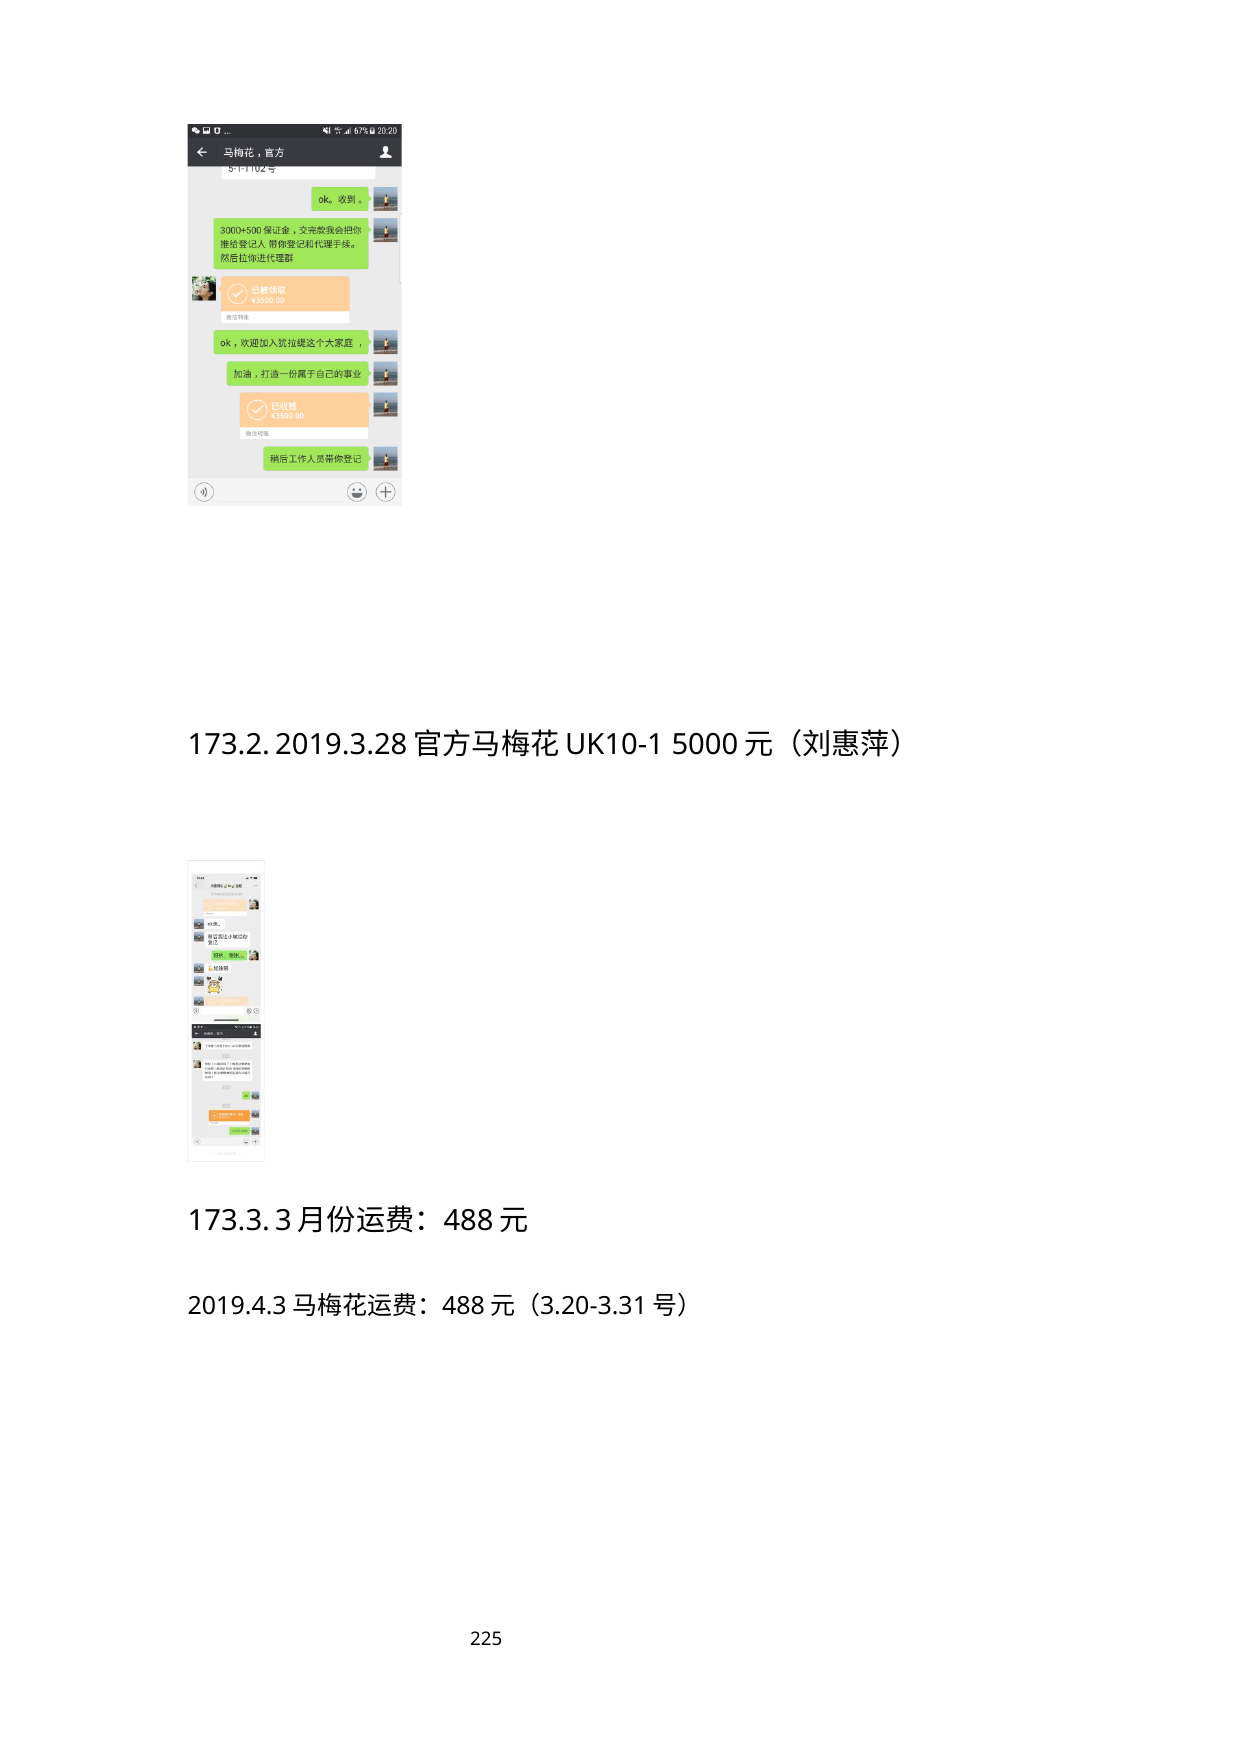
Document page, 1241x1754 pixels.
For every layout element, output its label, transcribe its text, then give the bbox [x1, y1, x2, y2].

picture [187, 860, 265, 1162]
subtitle 3月份运费：488元 [187, 1185, 1053, 1250]
subtitle 2019.3.28官方马梅花UK10-1 5000元（刘惠萍） [187, 709, 1053, 774]
picture [187, 124, 402, 506]
text 2019.4.3马梅花运费：488元（3.20-3.31号） [187, 1271, 1053, 1336]
